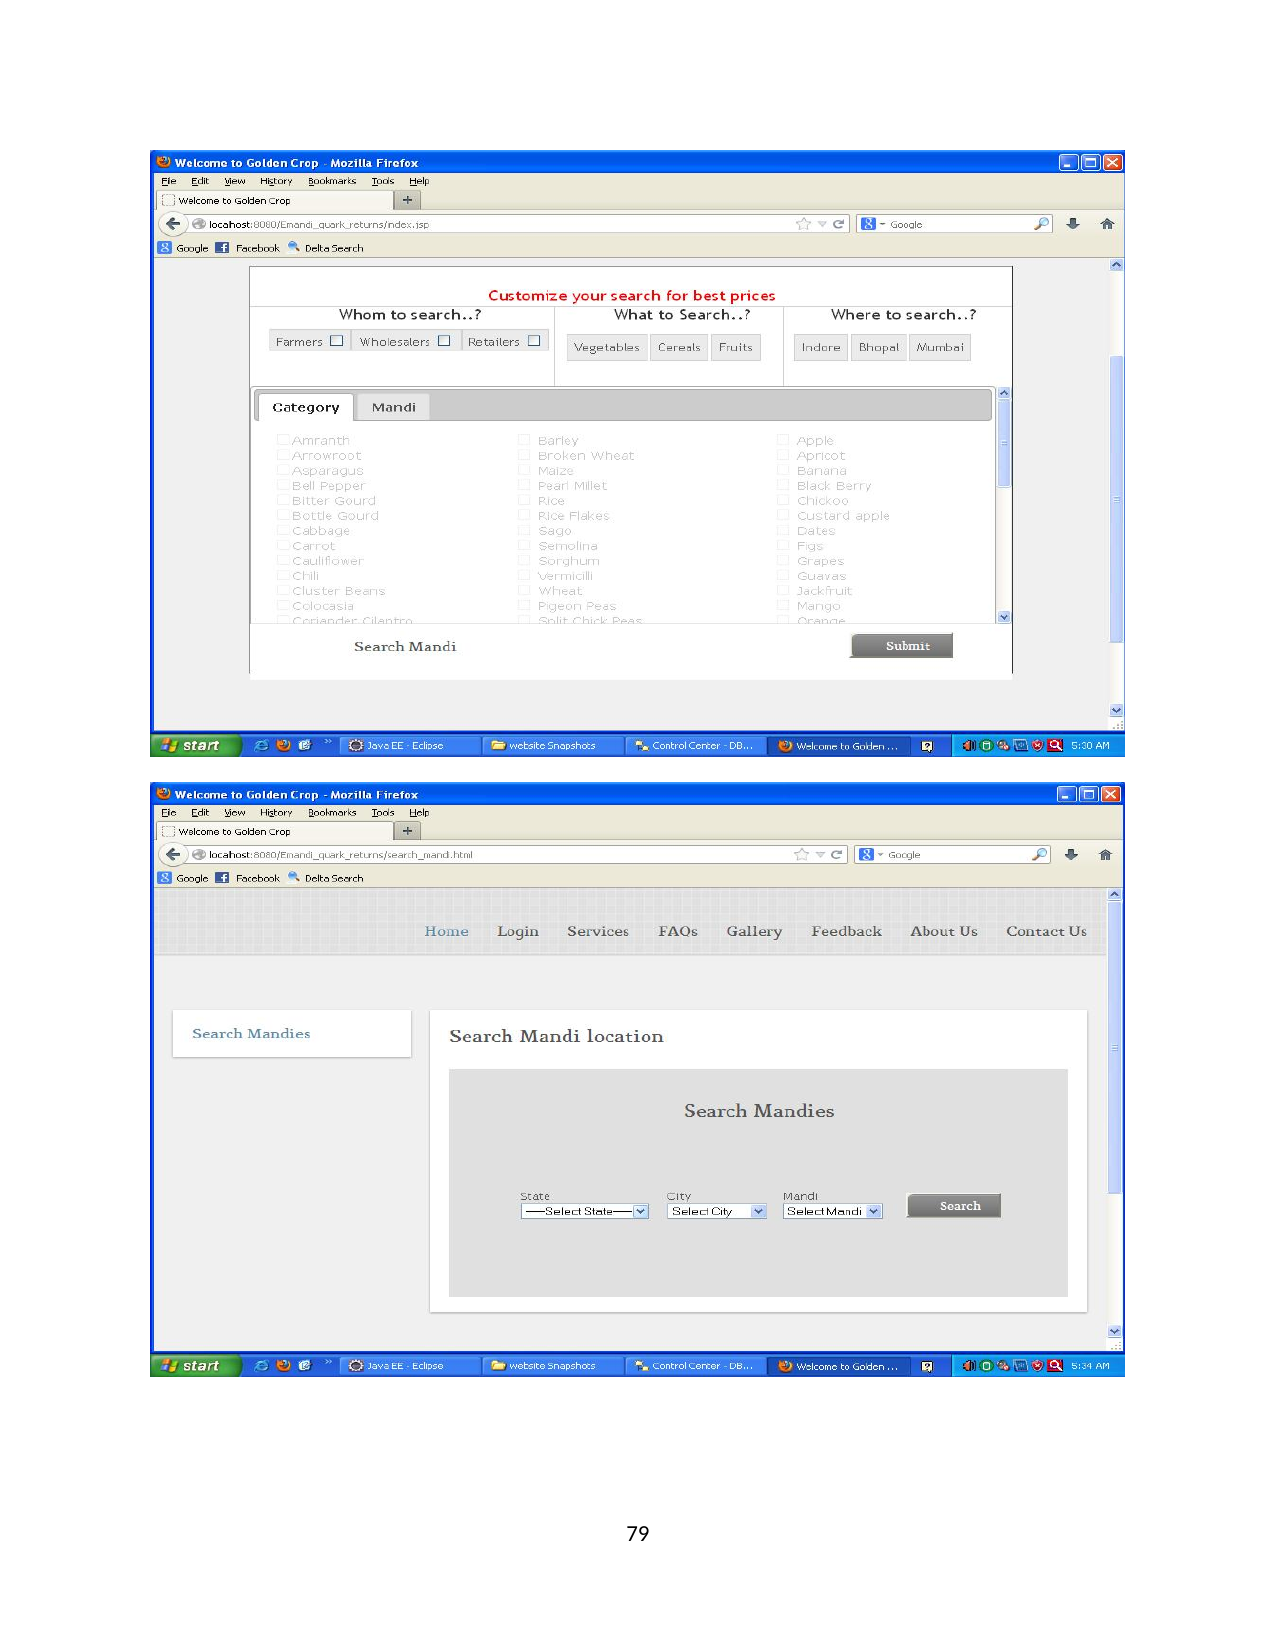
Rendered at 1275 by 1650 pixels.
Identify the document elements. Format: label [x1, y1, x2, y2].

picture [150, 782, 1125, 1377]
picture [150, 150, 1125, 757]
